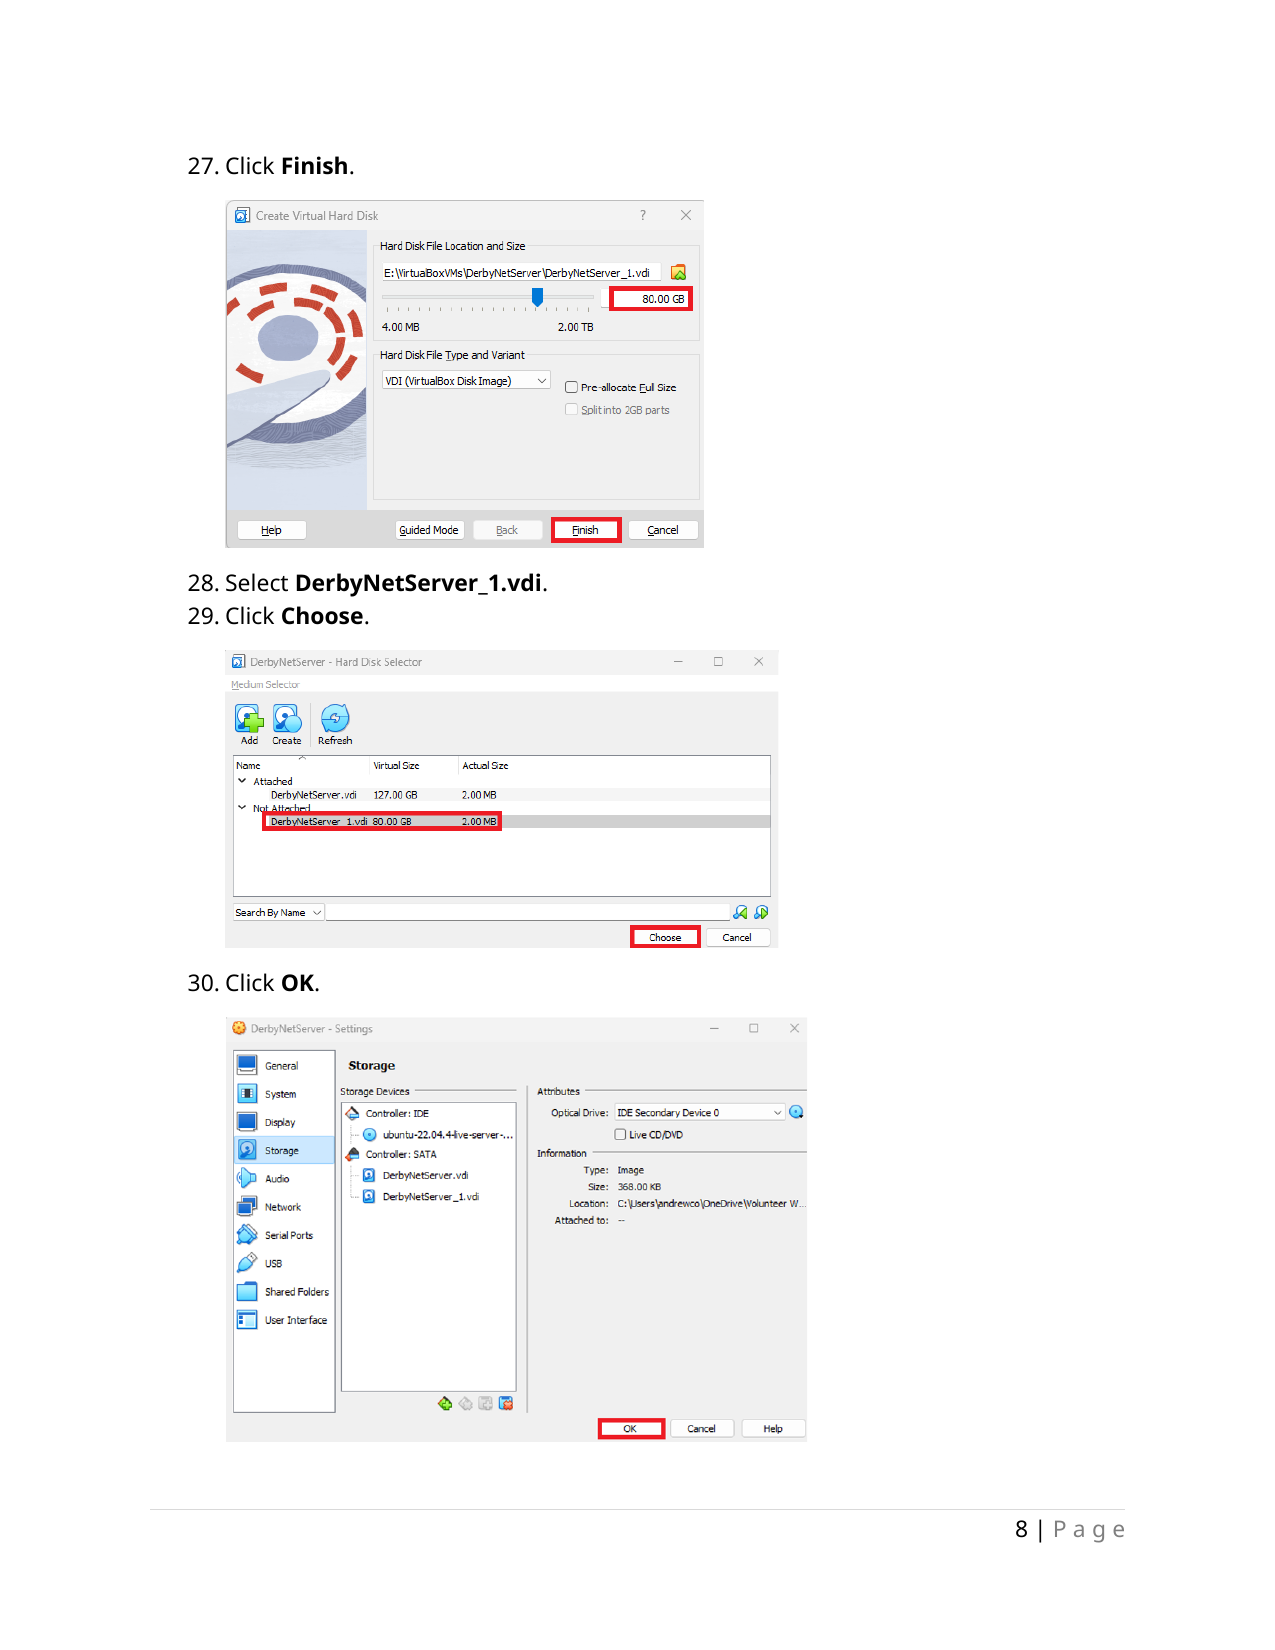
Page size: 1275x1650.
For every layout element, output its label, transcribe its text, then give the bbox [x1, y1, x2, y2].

picture [225, 1017, 808, 1442]
list Select DerbyNetServer_1.vdi. [187, 567, 1125, 598]
list Click Finish. [187, 150, 1125, 181]
list Click Choose. [187, 600, 1125, 632]
list Click OK. [187, 967, 1125, 998]
picture [225, 650, 779, 948]
picture [225, 200, 704, 548]
